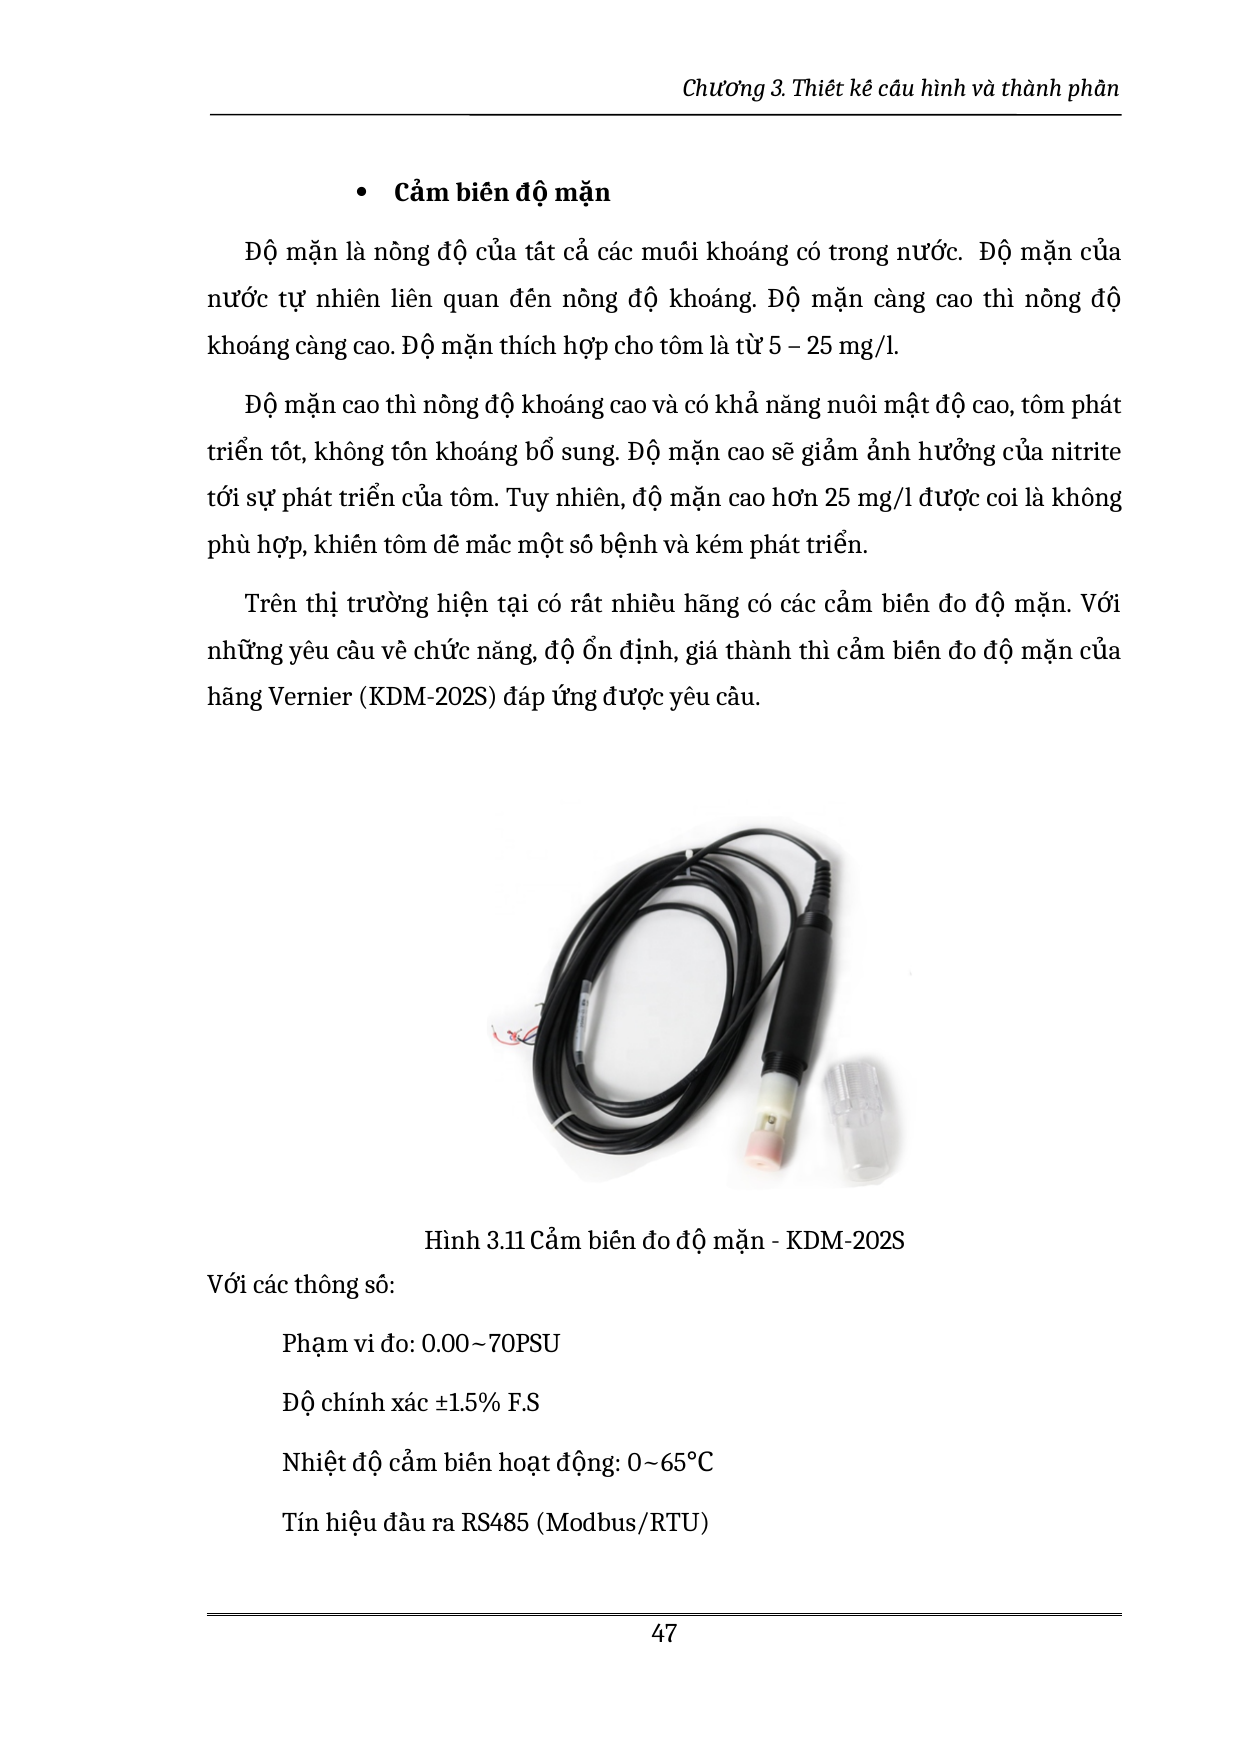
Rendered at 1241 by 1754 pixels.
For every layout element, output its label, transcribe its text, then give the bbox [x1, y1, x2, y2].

text Độ mặn là nồng độ của tất cả các muối khoáng có trong nước. Độ mặn của nước tự nhiên liên quan đến nồng độ khoáng. Độ mặn càng cao thì nồng độ khoáng càng cao. Độ mặn thích hợp cho tôm là từ 5 – 25 mg/l. [207, 236, 1122, 361]
text Nhiệt độ cảm biến hoạt động: 0~65℃ [207, 1446, 1122, 1478]
text Độ mặn cao thì nồng độ khoáng cao và có khả năng nuôi mật độ cao, tôm phát triển tốt, không tốn khoáng bổ sung. Độ mặn cao sẽ giảm ảnh hưởng của nitrite tới sự phát triển của tôm. Tuy nhiên, độ mặn cao hơn 25 mg/l được coi là không phù hợp, khiến tôm dễ mắc một số bệnh và kém phát triển. [207, 389, 1122, 560]
text Với các thông số: [207, 1269, 1122, 1300]
text Phạm vi đo: 0.00~70PSU [207, 1328, 1122, 1359]
text Trên thị trường hiện tại có rất nhiều hãng có các cảm biến đo độ mặn. Với những yêu cầu về chức năng, độ ổn định, giá thành thì cảm biến đo độ mặn của hãng Vernier (KDM-202S) đáp ứng được yêu cầu. [207, 588, 1122, 712]
text Tín hiệu đầu ra RS485 (Modbus/RTU) [207, 1507, 1122, 1538]
text Độ chính xác ±1.5% F.S [207, 1387, 1122, 1418]
subtitle Cảm biến độ mặn [357, 177, 1122, 208]
picture [486, 799, 918, 1197]
